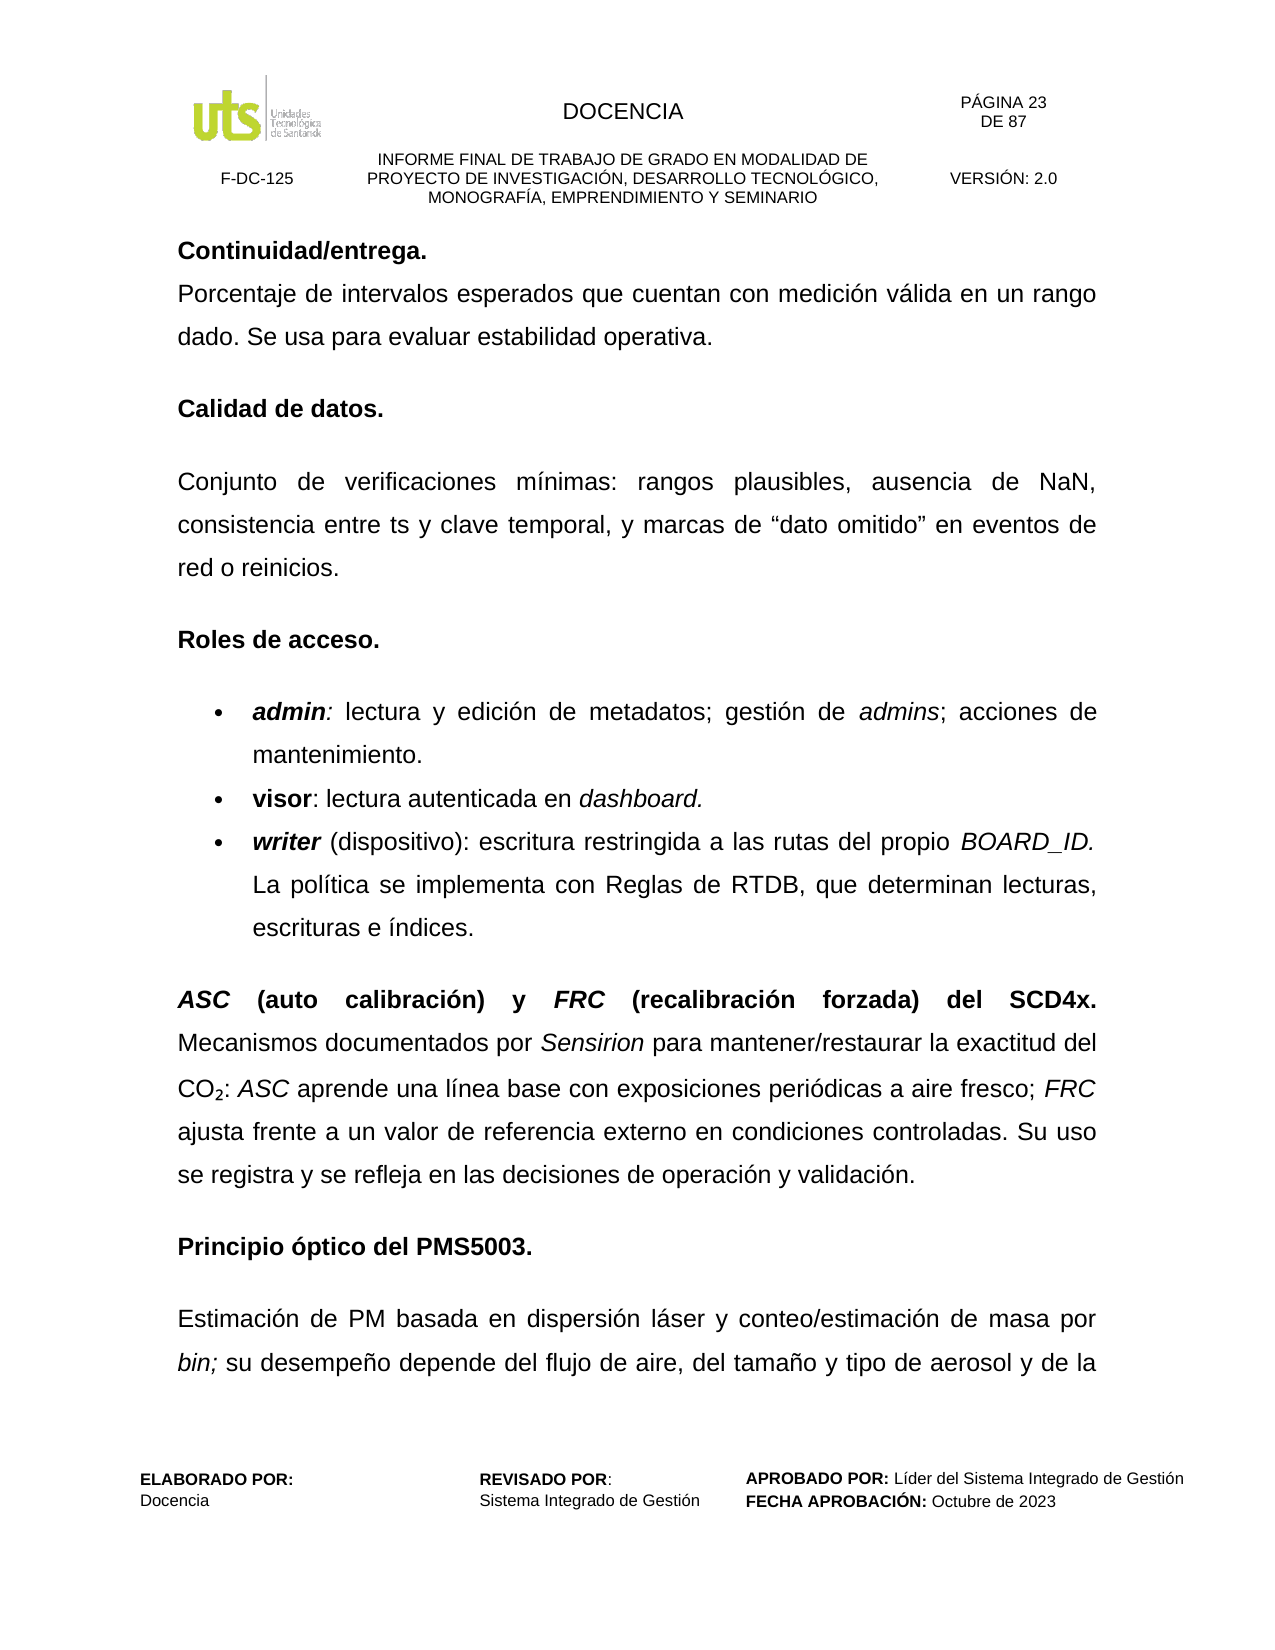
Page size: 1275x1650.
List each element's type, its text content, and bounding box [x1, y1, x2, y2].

text Principio óptico del PMS5003. [177, 1232, 1098, 1261]
text Calidad de datos. [177, 394, 1098, 423]
text Continuidad/entrega. Porcentaje de intervalos esperados que cuentan con medición válida en un rango dado. Se usa para evaluar estabilidad operativa. [177, 236, 1098, 351]
list admin: lectura y edición de metadatos; gestión de admins; acciones de mantenimiento. [215, 697, 1098, 769]
picture [192, 75, 321, 149]
text ASC (auto calibración) y FRC (recalibración forzada) del SCD4x. Mecanismos documentados por Sensirion para mantener/restaurar la exactitud del CO₂: ASC aprende una línea base con exposiciones periódicas a aire fresco; FRC ajusta frente a un valor de referencia externo en condiciones controladas. Su uso se registra y se refleja en las decisiones de operación y validación. [177, 985, 1098, 1188]
list writer (dispositivo): escritura restringida a las rutas del propio BOARD_ID. La política se implementa con Reglas de RTDB, que determinan lecturas, escrituras e índices. [215, 827, 1098, 942]
list visor: lectura autenticada en dashboard. [215, 784, 1098, 812]
text Conjunto de verificaciones mínimas: rangos plausibles, ausencia de NaN, consistencia entre ts y clave temporal, y marcas de “dato omitido” en eventos de red o reinicios. [177, 467, 1098, 582]
text Roles de acceso. [177, 625, 1098, 654]
